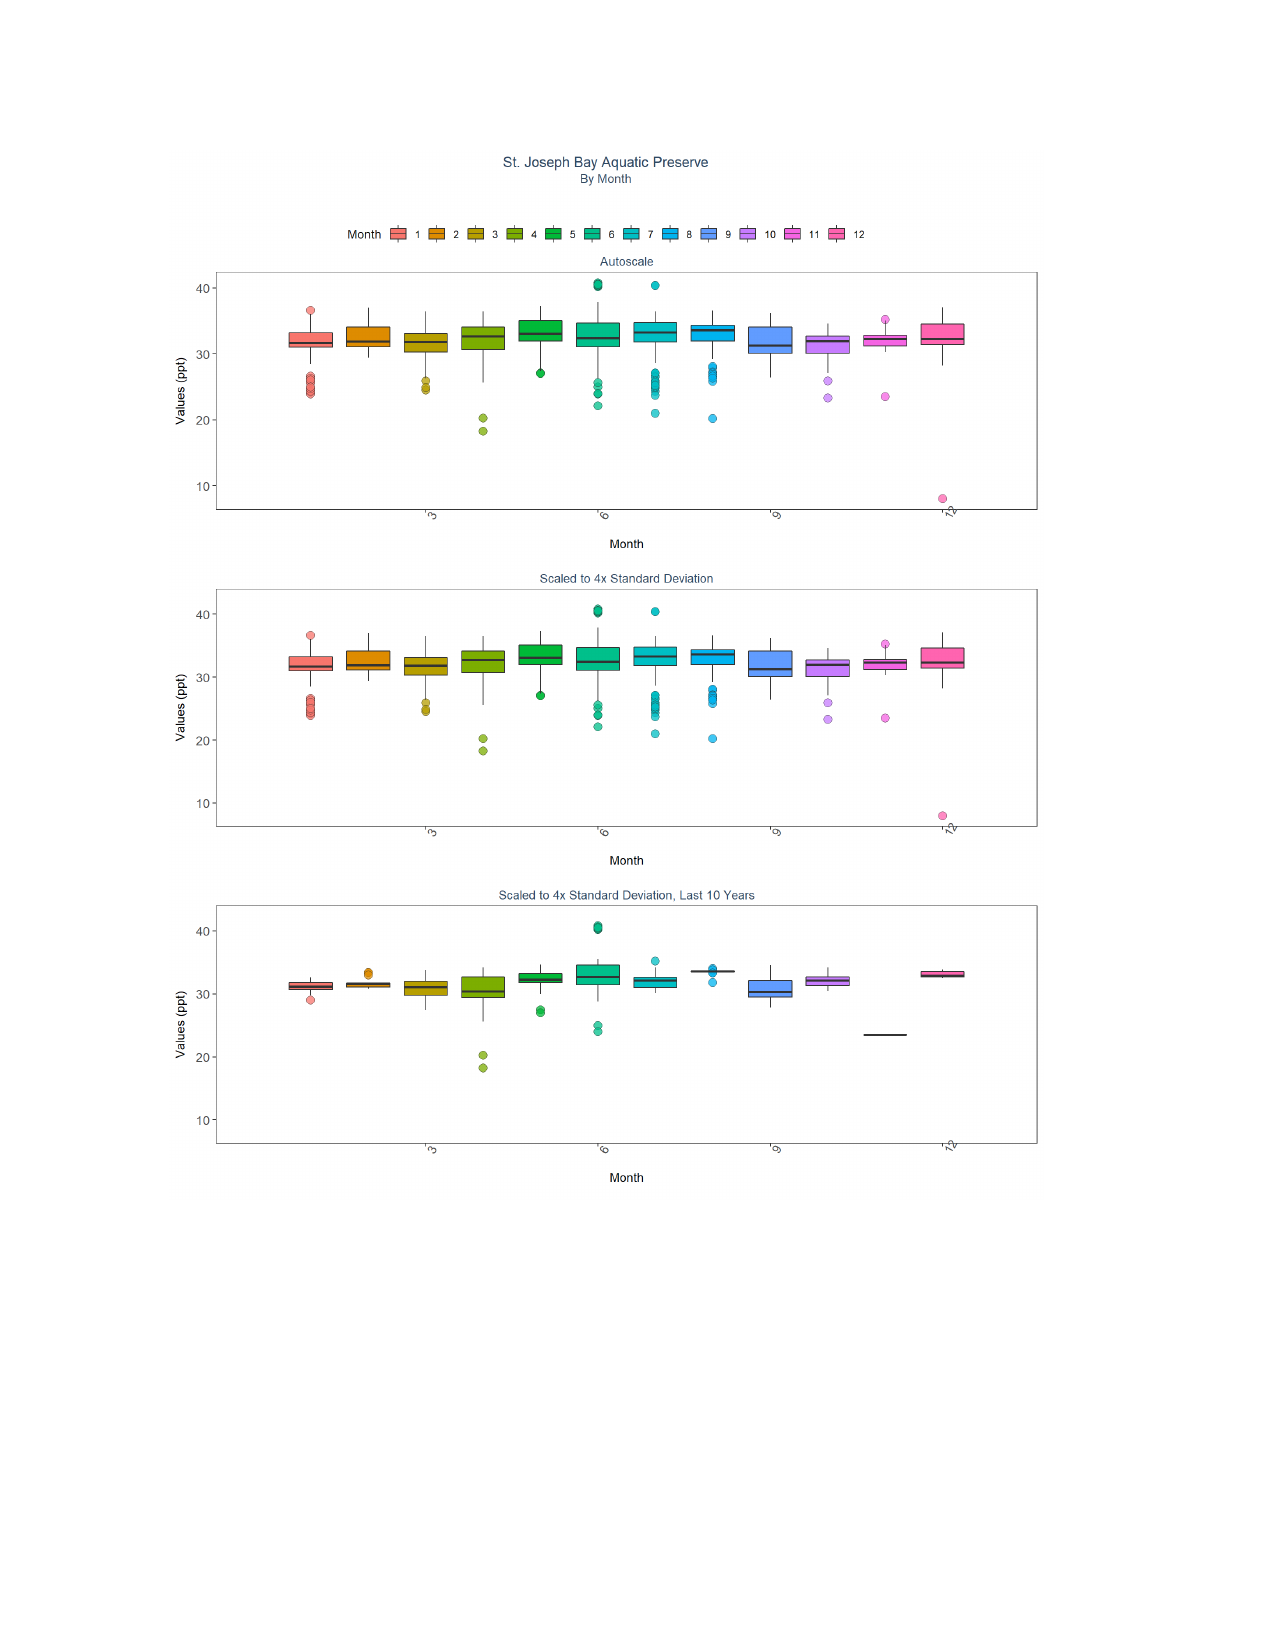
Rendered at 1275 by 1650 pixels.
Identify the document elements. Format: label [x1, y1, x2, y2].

picture [168, 150, 1044, 1200]
